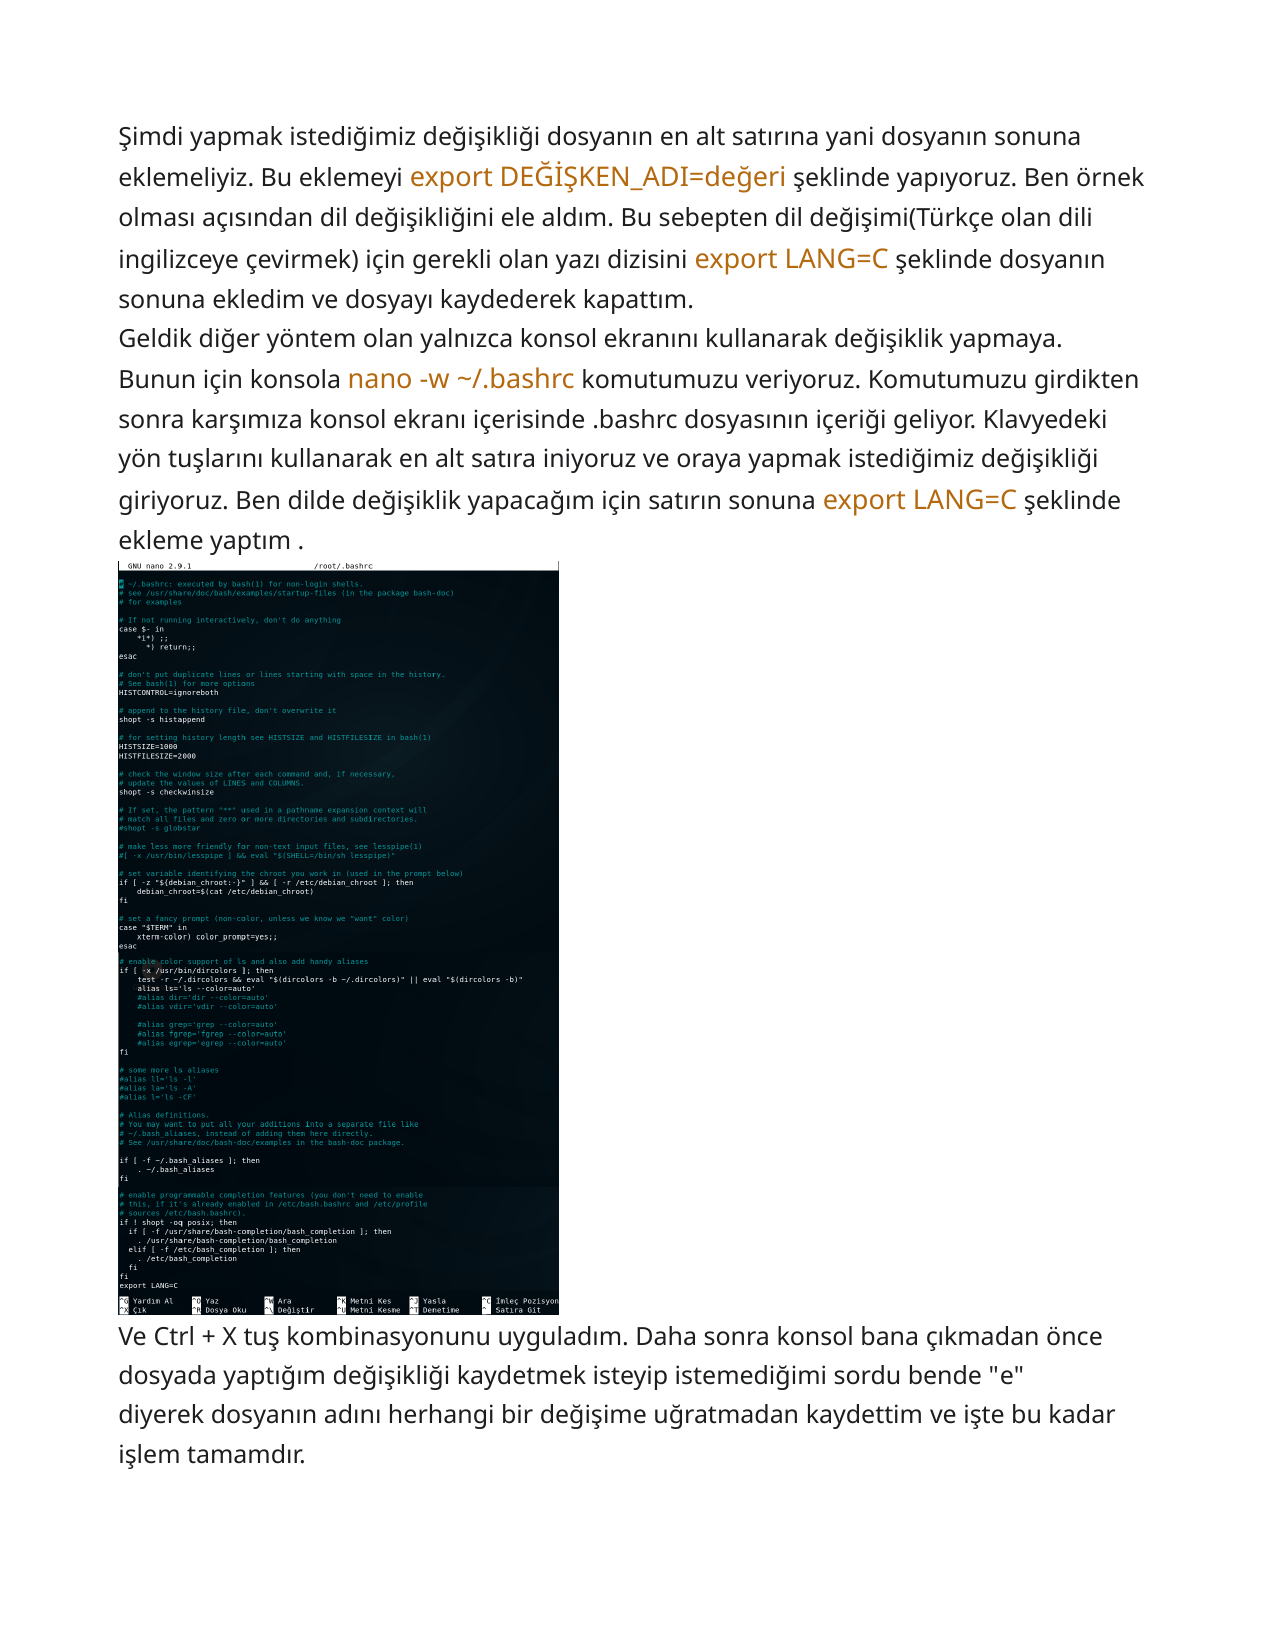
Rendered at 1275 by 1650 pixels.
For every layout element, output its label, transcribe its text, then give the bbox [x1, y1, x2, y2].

text Geldik diğer yöntem olan yalnızca konsol ekranını kullanarak değişiklik yapmaya. [118, 320, 1157, 354]
picture [118, 561, 559, 1315]
text Şimdi yapmak istediğimiz değişikliği dosyanın en alt satırına yani dosyanın sonuna eklemeliyiz. Bu eklemeyi export DEĞİŞKEN_ADI=değeri şeklinde yapıyoruz. Ben örnek olması açısından dil değişikliğini ele aldım. Bu sebepten dil değişimi(Türkçe olan dili ingilizceye çevirmek) için gerekli olan yazı dizisini export LANG=C şeklinde dosyanın sonuna ekledim ve dosyayı kaydederek kapattım. [118, 118, 1157, 315]
text Ve Ctrl + X tuş kombinasyonunu uyguladım. Daha sonra konsol bana çıkmadan önce dosyada yaptığım değişikliği kaydetmek isteyip istemediğimi sordu bende "e" diyerek dosyanın adını herhangi bir değişime uğratmadan kaydettim ve işte bu kadar işlem tamamdır. [118, 1319, 1157, 1470]
text Bunun için konsola nano -w ~/.bashrc komutumuzu veriyoruz. Komutumuzu girdikten sonra karşımıza konsol ekranı içerisinde .bashrc dosyasının içeriği geliyor. Klavyedeki yön tuşlarını kullanarak en alt satıra iniyoruz ve oraya yapmak istediğimiz değişikliği giriyoruz. Ben dilde değişiklik yapacağım için satırın sonuna export LANG=C şeklinde ekleme yaptım . [118, 359, 1157, 556]
